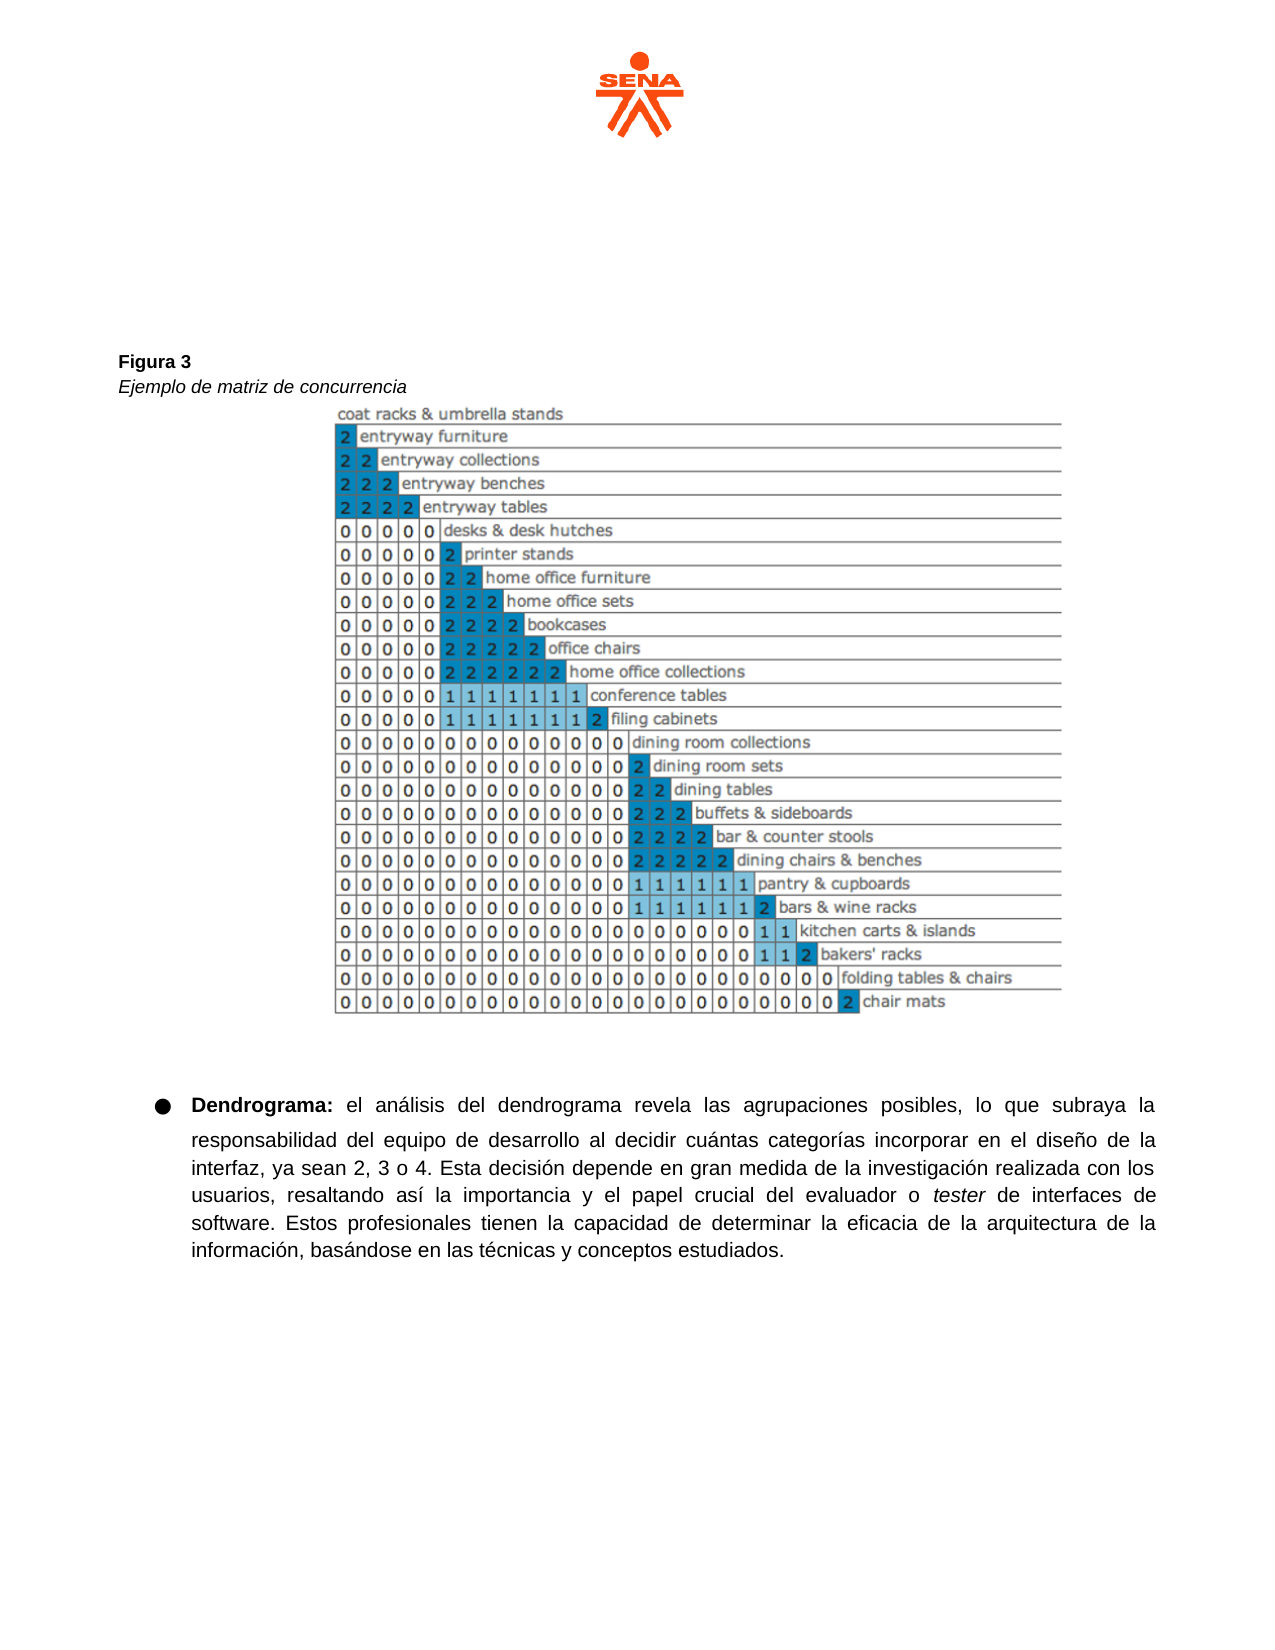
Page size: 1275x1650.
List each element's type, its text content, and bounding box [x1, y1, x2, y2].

list Dendrograma: el análisis del dendrograma revela las agrupaciones posibles, lo que subraya la responsabilidad del equipo de desarrollo al decidir cuántas categorías incorporar en el diseño de la interfaz, ya sean 2, 3 o 4. Esta decisión depende en gran medida de la investigación realizada con los usuarios, resaltando así la importancia y el papel crucial del evaluador o tester de interfaces de software. Estos profesionales tienen la capacidad de determinar la eficacia de la arquitectura de la información, basándose en las técnicas y conceptos estudiados. [153, 1082, 1157, 1262]
text Ejemplo de matriz de concurrencia [118, 376, 1157, 397]
picture [585, 48, 690, 142]
picture [320, 400, 1075, 1023]
text Figura 3 [118, 351, 1157, 372]
